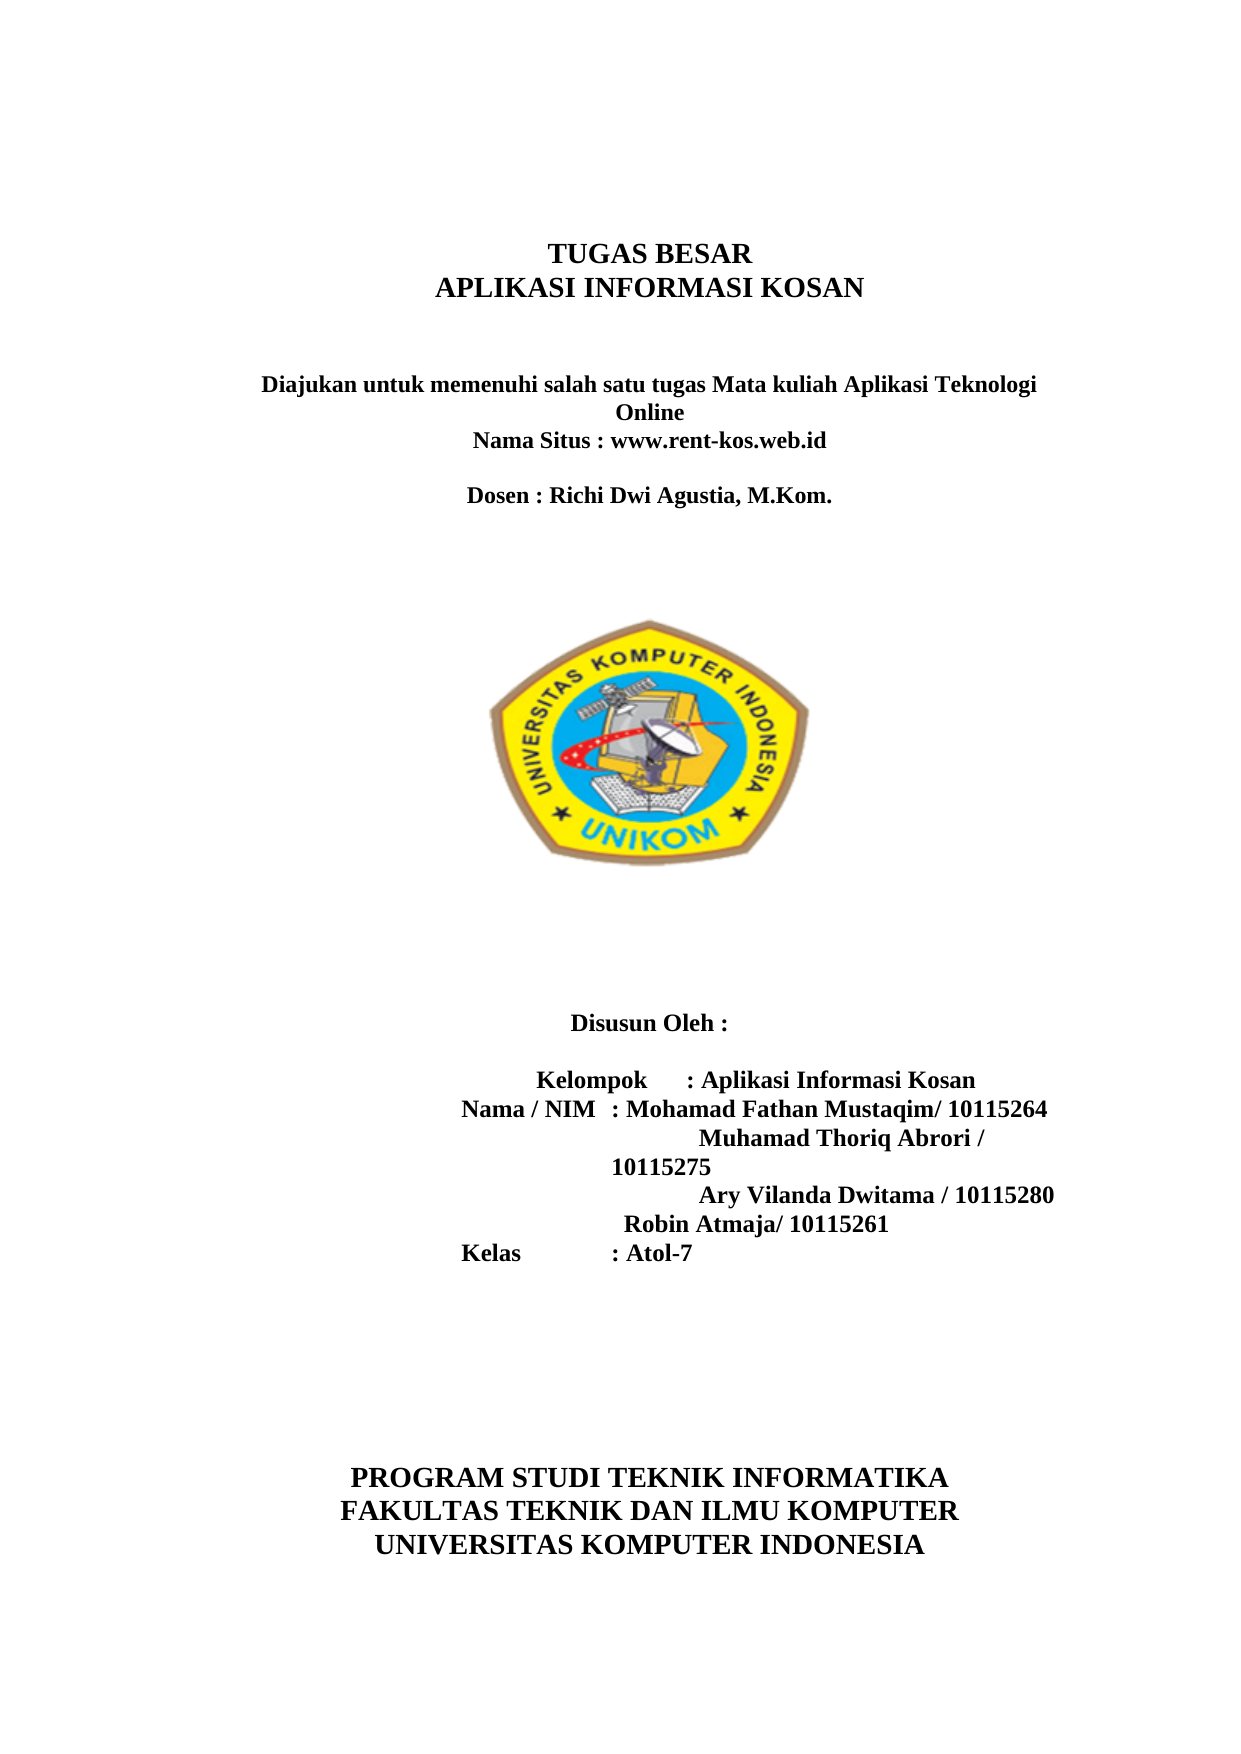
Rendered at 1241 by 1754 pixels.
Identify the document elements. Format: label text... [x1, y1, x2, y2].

text Kelas : Atol-7 [386, 1238, 1063, 1267]
text Muhamad Thoriq Abrori / 10115275 [611, 1123, 1063, 1180]
text TUGAS BESAR [236, 236, 1063, 270]
text APLIKASI INFORMASI KOSAN [236, 270, 1063, 303]
text FAKULTAS TEKNIK DAN ILMU KOMPUTER [236, 1493, 1063, 1527]
text Nama Situs : www.rent-kos.web.id [236, 426, 1063, 453]
picture [486, 618, 813, 870]
text PROGRAM STUDI TEKNIK INFORMATIKA [236, 1460, 1063, 1493]
text Kelompok : Aplikasi Informasi Kosan [461, 1065, 1063, 1094]
text Disusun Oleh : [236, 1008, 1063, 1037]
text Diajukan untuk memenuhi salah satu tugas Mata kuliah Aplikasi Teknologi Online [236, 370, 1063, 426]
text Robin Atmaja/ 10115261 [536, 1209, 1063, 1238]
text Nama / NIM : Mohamad Fathan Mustaqim/ 10115264 [386, 1094, 1063, 1123]
text Ary Vilanda Dwitama / 10115280 [611, 1180, 1063, 1209]
text Dosen : Richi Dwi Agustia, M.Kom. [236, 481, 1063, 508]
text UNIVERSITAS KOMPUTER INDONESIA [236, 1527, 1063, 1560]
